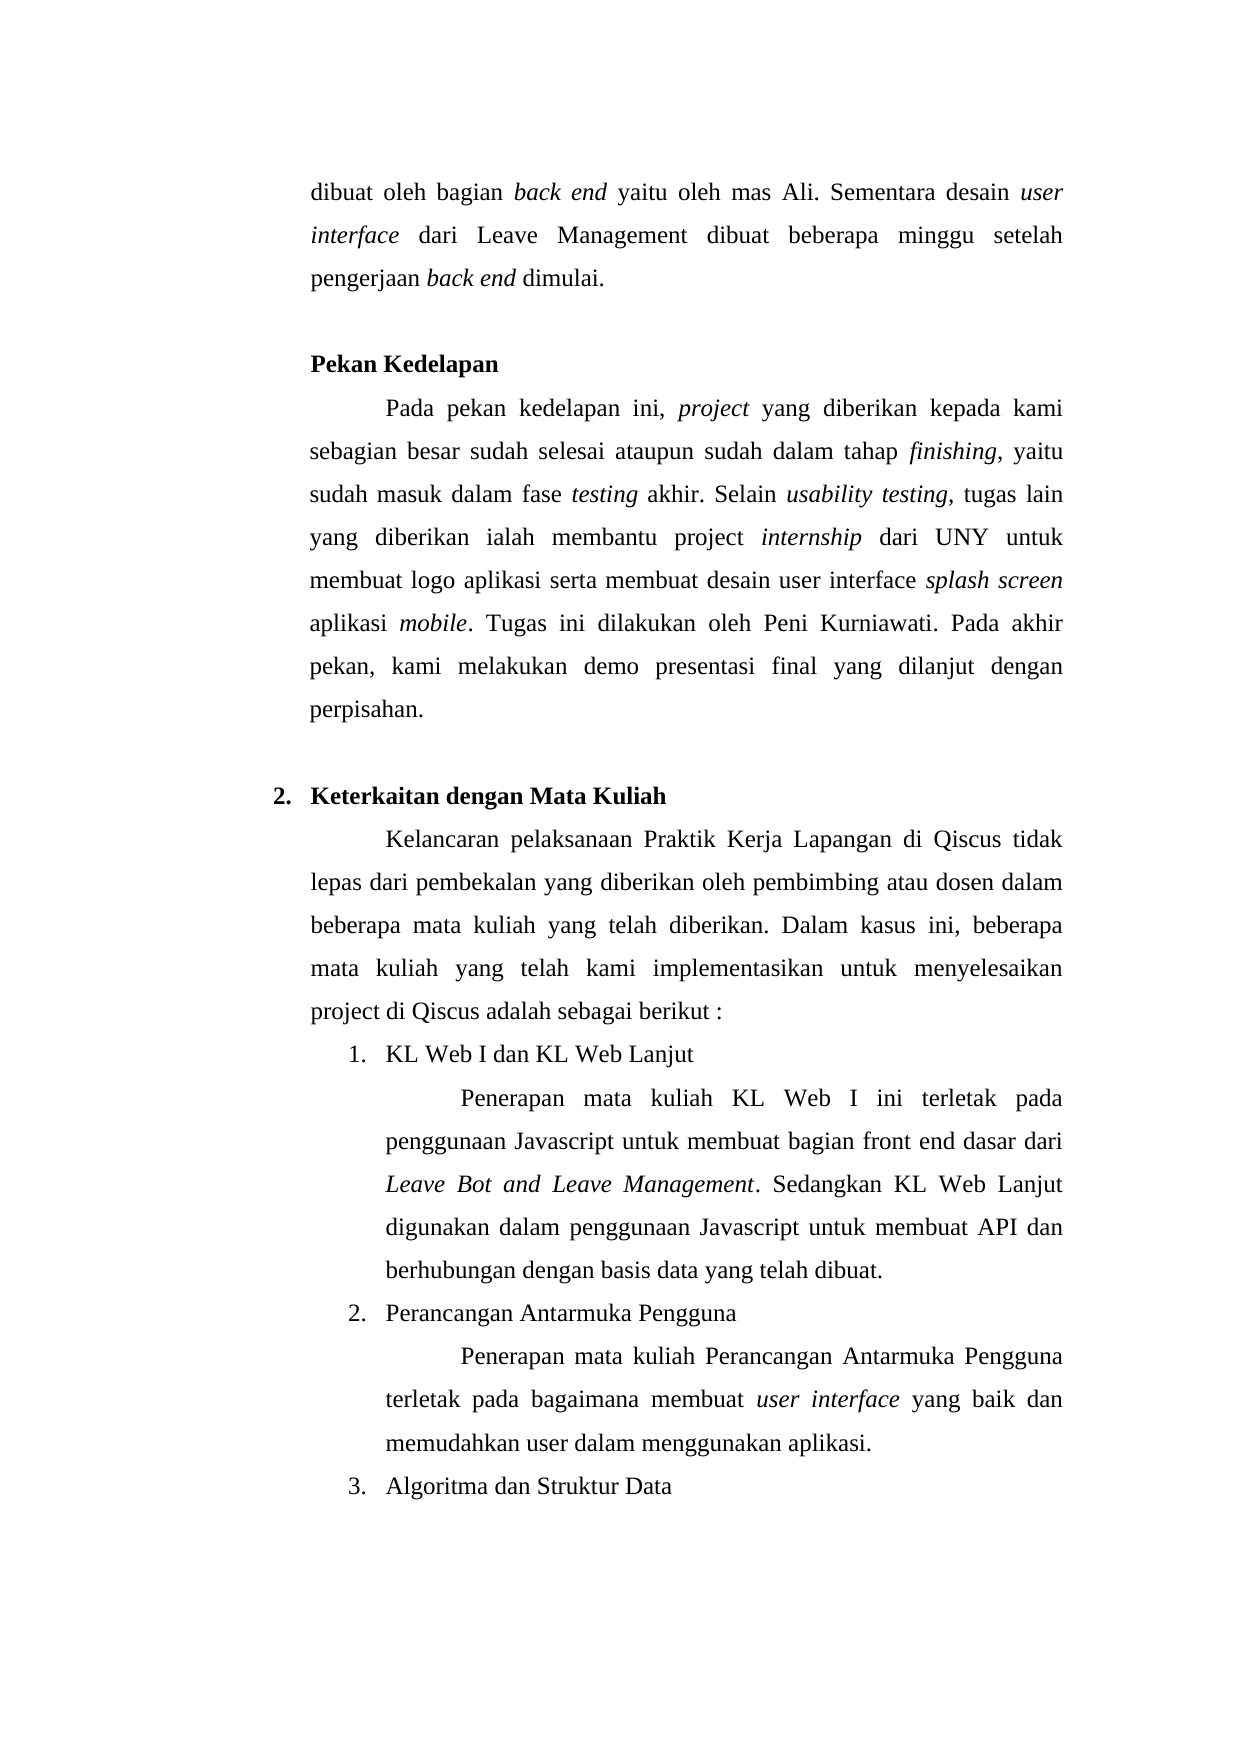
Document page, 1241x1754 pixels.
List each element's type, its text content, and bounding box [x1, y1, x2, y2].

text Penerapan mata kuliah Perancangan Antarmuka Pengguna terletak pada bagaimana membuat user interface yang baik dan memudahkan user dalam menggunakan aplikasi. [385, 1341, 1063, 1456]
text Pekan Kedelapan [310, 349, 1063, 378]
list Keterkaitan dengan Mata Kuliah [273, 781, 1063, 809]
list Perancangan Antarmuka Pengguna [348, 1298, 1063, 1327]
text Kelancaran pelaksanaan Praktik Kerja Lapangan di Qiscus tidak lepas dari pembekalan yang diberikan oleh pembimbing atau dosen dalam beberapa mata kuliah yang telah diberikan. Dalam kasus ini, beberapa mata kuliah yang telah kami implementasikan untuk menyelesaikan project di Qiscus adalah sebagai berikut : [310, 824, 1063, 1025]
text Penerapan mata kuliah KL Web I ini terletak pada penggunaan Javascript untuk membuat bagian front end dasar dari Leave Bot and Leave Management. Sedangkan KL Web Lanjut digunakan dalam penggunaan Javascript untuk membuat API dan berhubungan dengan basis data yang telah dibuat. [385, 1083, 1063, 1284]
list Algoritma dan Struktur Data [348, 1471, 1063, 1499]
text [310, 177, 1063, 292]
text Pada pekan kedelapan ini, project yang diberikan kepada kami sebagian besar sudah selesai ataupun sudah dalam tahap finishing, yaitu sudah masuk dalam fase testing akhir. Selain usability testing, tugas lain yang diberikan ialah membantu project internship dari UNY untuk membuat logo aplikasi serta membuat desain user interface splash screen aplikasi mobile. Tugas ini dilakukan oleh Peni Kurniawati. Pada akhir pekan, kami melakukan demo presentasi final yang dilanjut dengan perpisahan. [309, 393, 1063, 723]
list KL Web I dan KL Web Lanjut [348, 1039, 1063, 1068]
